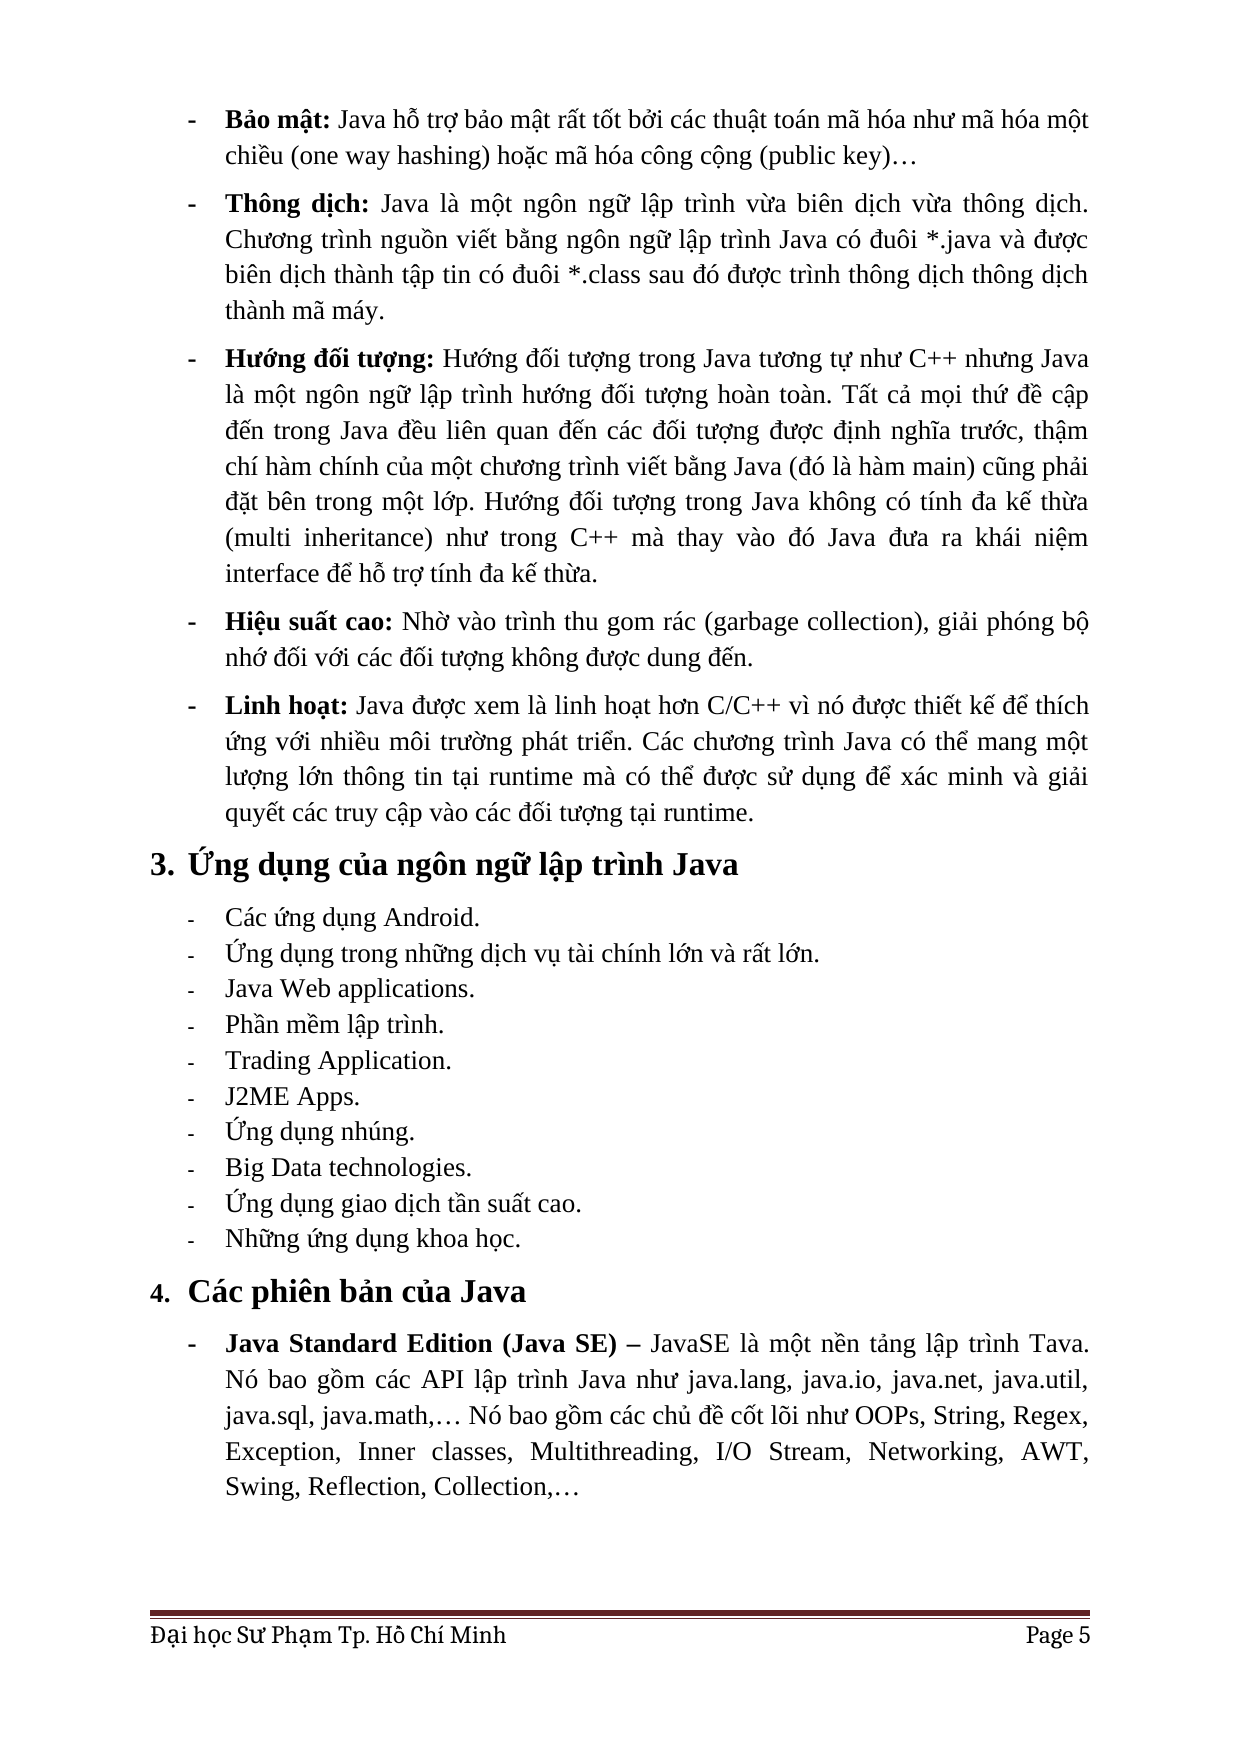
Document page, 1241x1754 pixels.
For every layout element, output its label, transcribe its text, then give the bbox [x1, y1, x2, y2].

list Java Web applications. [187, 972, 1090, 1004]
list Trading Application. [187, 1044, 1090, 1075]
subtitle Ứng dụng của ngôn ngữ lập trình Java [150, 844, 1090, 883]
list Java Standard Edition (Java SE) – JavaSE là một nền tảng lập trình Tava. Nó bao gồm các API lập trình Java như java.lang, java.io, java.net, java.util, java.sql, java.math,… Nó bao gồm các chủ đề cốt lõi như OOPs, String, Regex, Exception, Inner classes, Multithreading, I/O Stream, Networking, AWT, Swing, Reflection, Collection,… [187, 1327, 1090, 1501]
list Ứng dụng nhúng. [187, 1115, 1090, 1147]
list Linh hoạt: Java được xem là linh hoạt hơn C/C++ vì nó được thiết kế để thích ứng với nhiều môi trường phát triển. Các chương trình Java có thể mang một lượng lớn thông tin tại runtime mà có thể được sử dụng để xác minh và giải quyết các truy cập vào các đối tượng tại runtime. [187, 689, 1090, 827]
list Bảo mật: Java hỗ trợ bảo mật rất tốt bởi các thuật toán mã hóa như mã hóa một chiều (one way hashing) hoặc mã hóa công cộng (public key)… [187, 103, 1090, 170]
list Hiệu suất cao: Nhờ vào trình thu gom rác (garbage collection), giải phóng bộ nhớ đối với các đối tượng không được dung đến. [187, 605, 1090, 672]
list Big Data technologies. [187, 1151, 1090, 1182]
list Các ứng dụng Android. [187, 901, 1090, 932]
subtitle Các phiên bản của Java [150, 1271, 1090, 1309]
list Hướng đối tượng: Hướng đối tượng trong Java tương tự như C++ nhưng Java là một ngôn ngữ lập trình hướng đối tượng hoàn toàn. Tất cả mọi thứ đề cập đến trong Java đều liên quan đến các đối tượng được định nghĩa trước, thậm chí hàm chính của một chương trình viết bằng Java (đó là hàm main) cũng phải đặt bên trong một lớp. Hướng đối tượng trong Java không có tính đa kế thừa (multi inheritance) như trong C++ mà thay vào đó Java đưa ra khái niệm interface để hỗ trợ tính đa kế thừa. [187, 342, 1090, 588]
list Thông dịch: Java là một ngôn ngữ lập trình vừa biên dịch vừa thông dịch. Chương trình nguồn viết bằng ngôn ngữ lập trình Java có đuôi *.java và được biên dịch thành tập tin có đuôi *.class sau đó được trình thông dịch thông dịch thành mã máy. [187, 187, 1090, 325]
list Ứng dụng trong những dịch vụ tài chính lớn và rất lớn. [187, 937, 1090, 968]
list Ứng dụng giao dịch tần suất cao. [187, 1187, 1090, 1218]
list Những ứng dụng khoa học. [187, 1223, 1090, 1254]
list Phần mềm lập trình. [187, 1008, 1090, 1039]
list J2ME Apps. [187, 1080, 1090, 1111]
